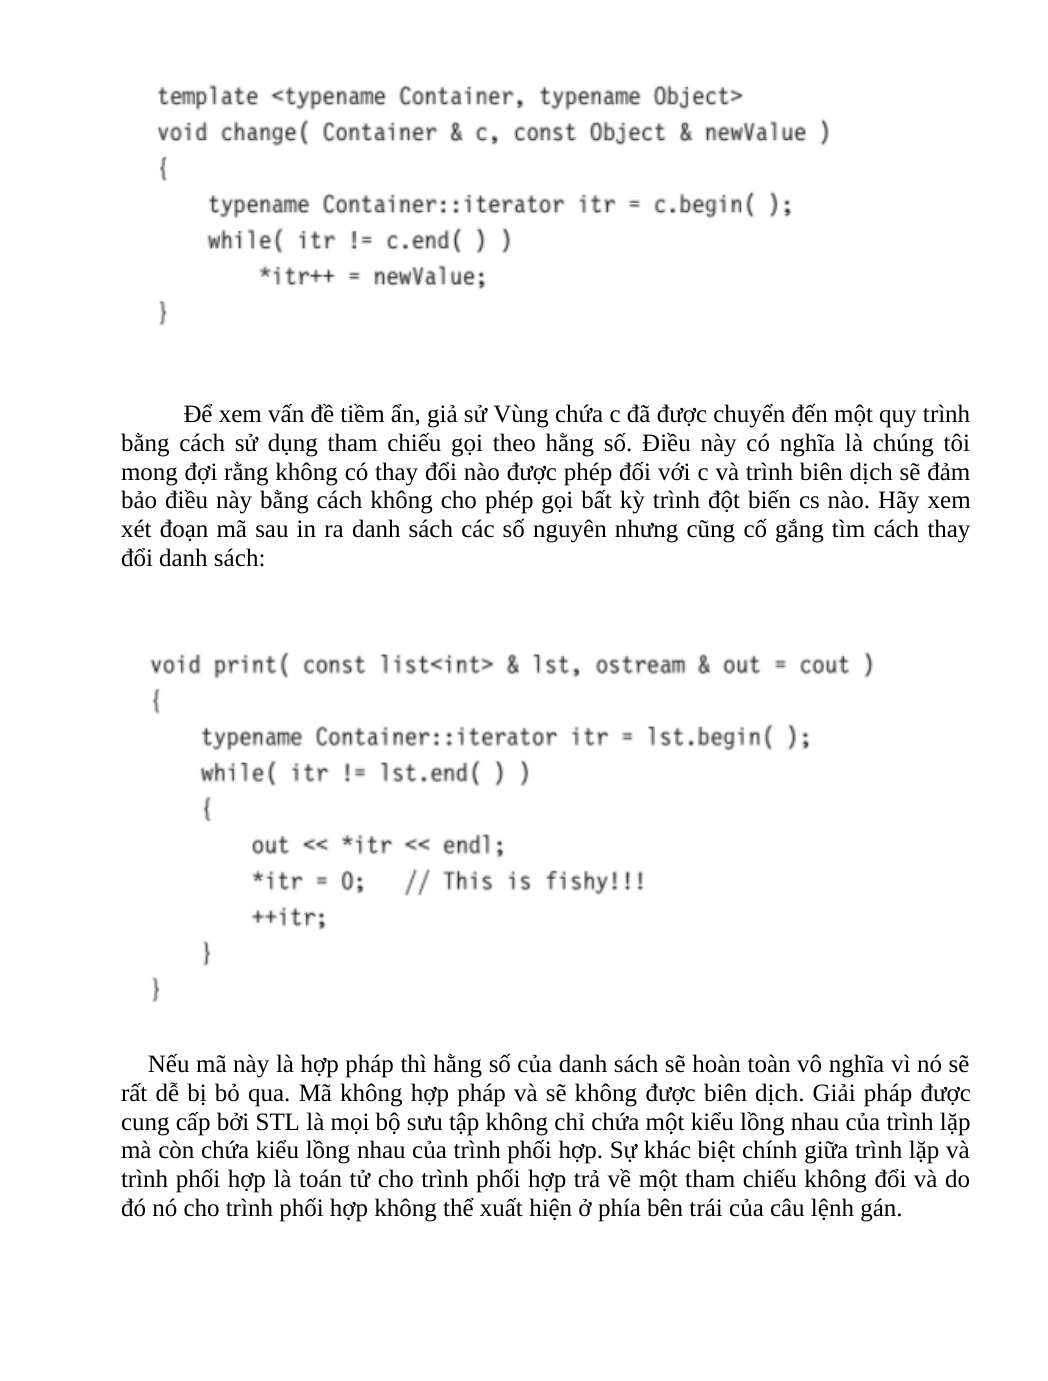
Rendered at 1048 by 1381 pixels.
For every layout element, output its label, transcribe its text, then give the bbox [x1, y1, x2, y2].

list Nếu mã này là hợp pháp thì hằng số của danh sách sẽ hoàn toàn vô nghĩa vì nó sẽ rất dễ bị bỏ qua. Mã không hợp pháp và sẽ không được biên dịch. Giải pháp được cung cấp bởi STL là mọi bộ sưu tập không chỉ chứa một kiểu lồng nhau của trình lặp mà còn chứa kiểu lồng nhau của trình phối hợp. Sự khác biệt chính giữa trình lặp và trình phối hợp là toán tử cho trình phối hợp trả về một tham chiếu không đổi và do đó nó cho trình phối hợp không thể xuất hiện ở phía bên trái của câu lệnh gán. [121, 1049, 972, 1222]
text Để xem vấn đề tiềm ẩn, giả sử Vùng chứa c đã được chuyển đến một quy trình bằng cách sử dụng tham chiếu gọi theo hằng số. Điều này có nghĩa là chúng tôi mong đợi rằng không có thay đổi nào được phép đối với c và trình biên dịch sẽ đảm bảo điều này bằng cách không cho phép gọi bất kỳ trình đột biến cs nào. Hãy xem xét đoạn mã sau in ra danh sách các số nguyên nhưng cũng cố gắng tìm cách thay đổi danh sách: [121, 399, 972, 572]
picture [120, 633, 907, 1020]
picture [120, 70, 851, 338]
